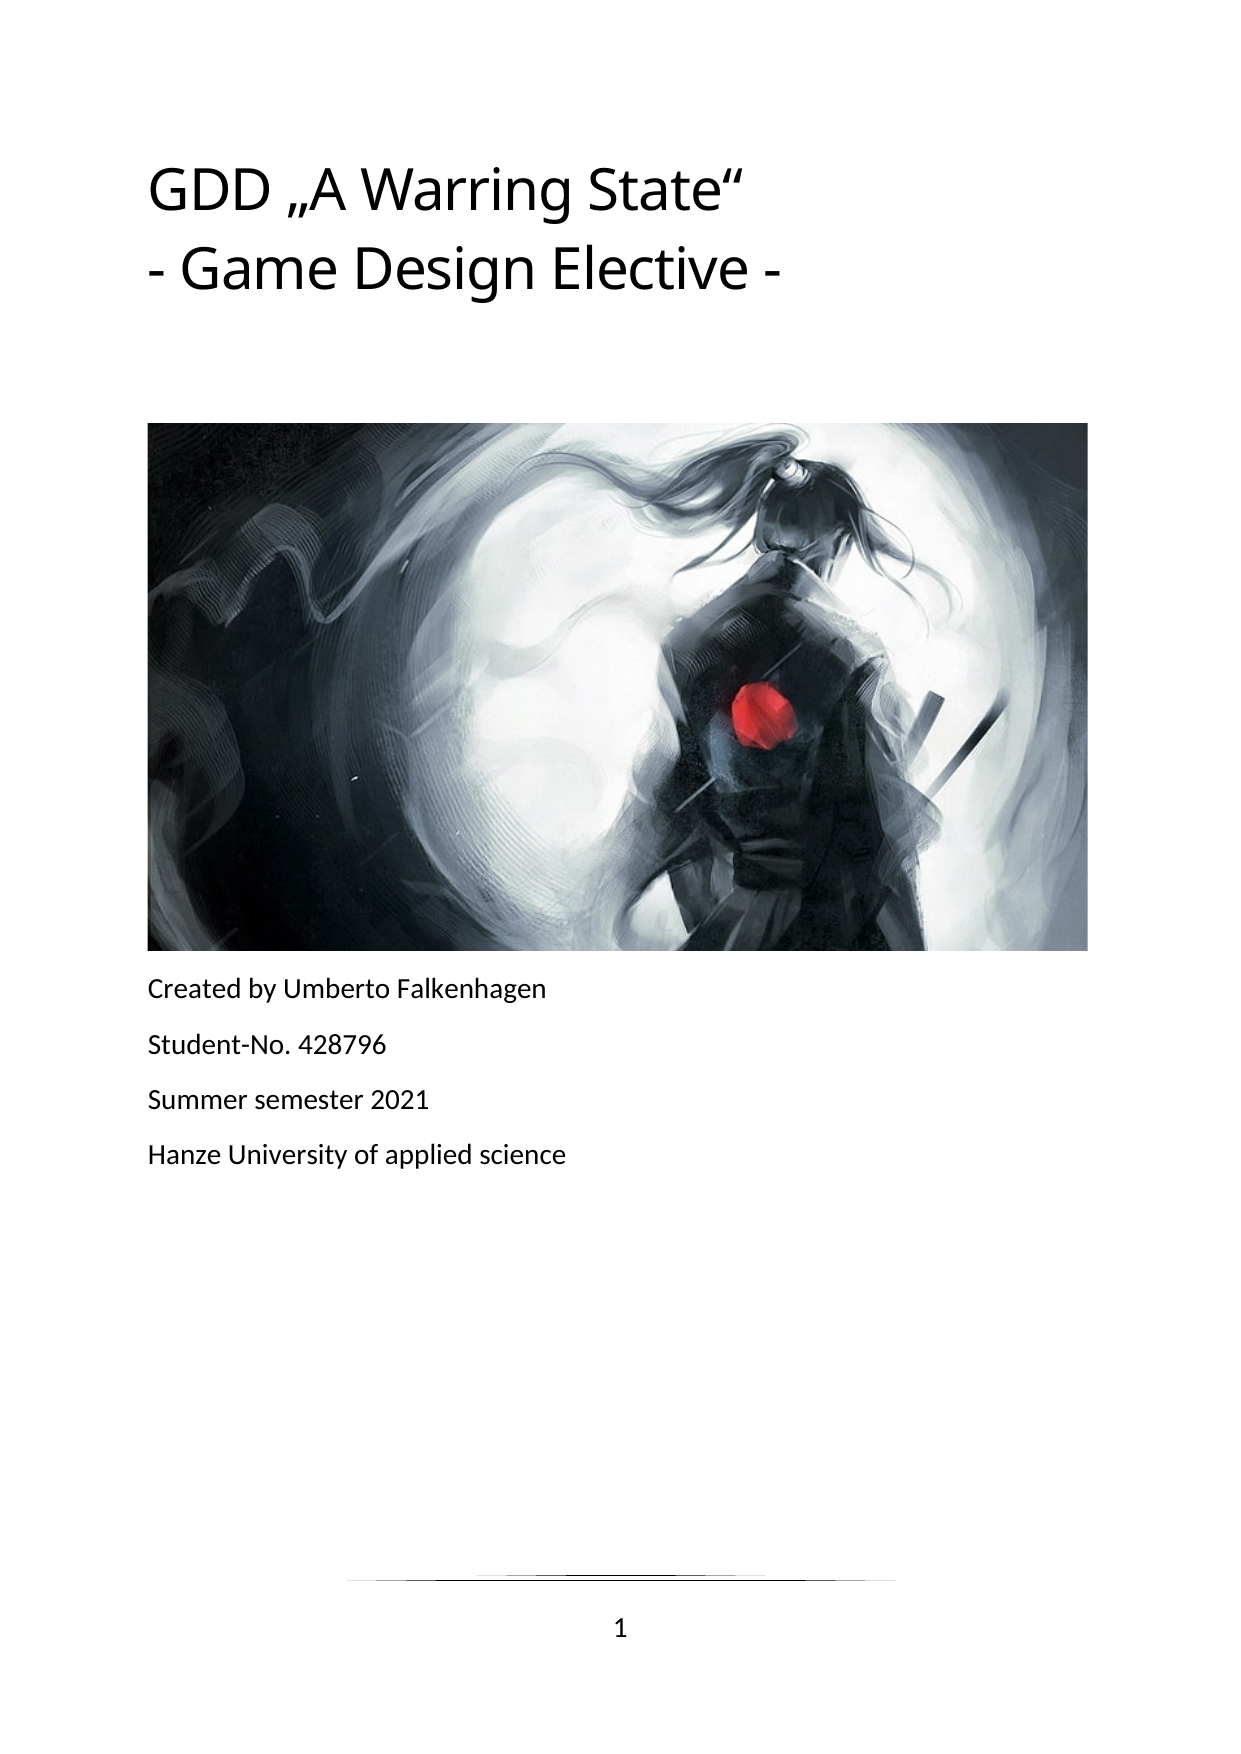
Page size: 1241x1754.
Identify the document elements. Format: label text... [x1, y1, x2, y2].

title - Game Design Elective - [148, 227, 1093, 307]
text Summer semester 2021 [148, 1081, 1093, 1116]
text Student-No. 428796 [148, 1026, 1093, 1061]
title GDD „A Warring State“ [148, 148, 1093, 227]
picture [147, 423, 1088, 951]
text Hanze University of applied science [148, 1136, 1093, 1172]
